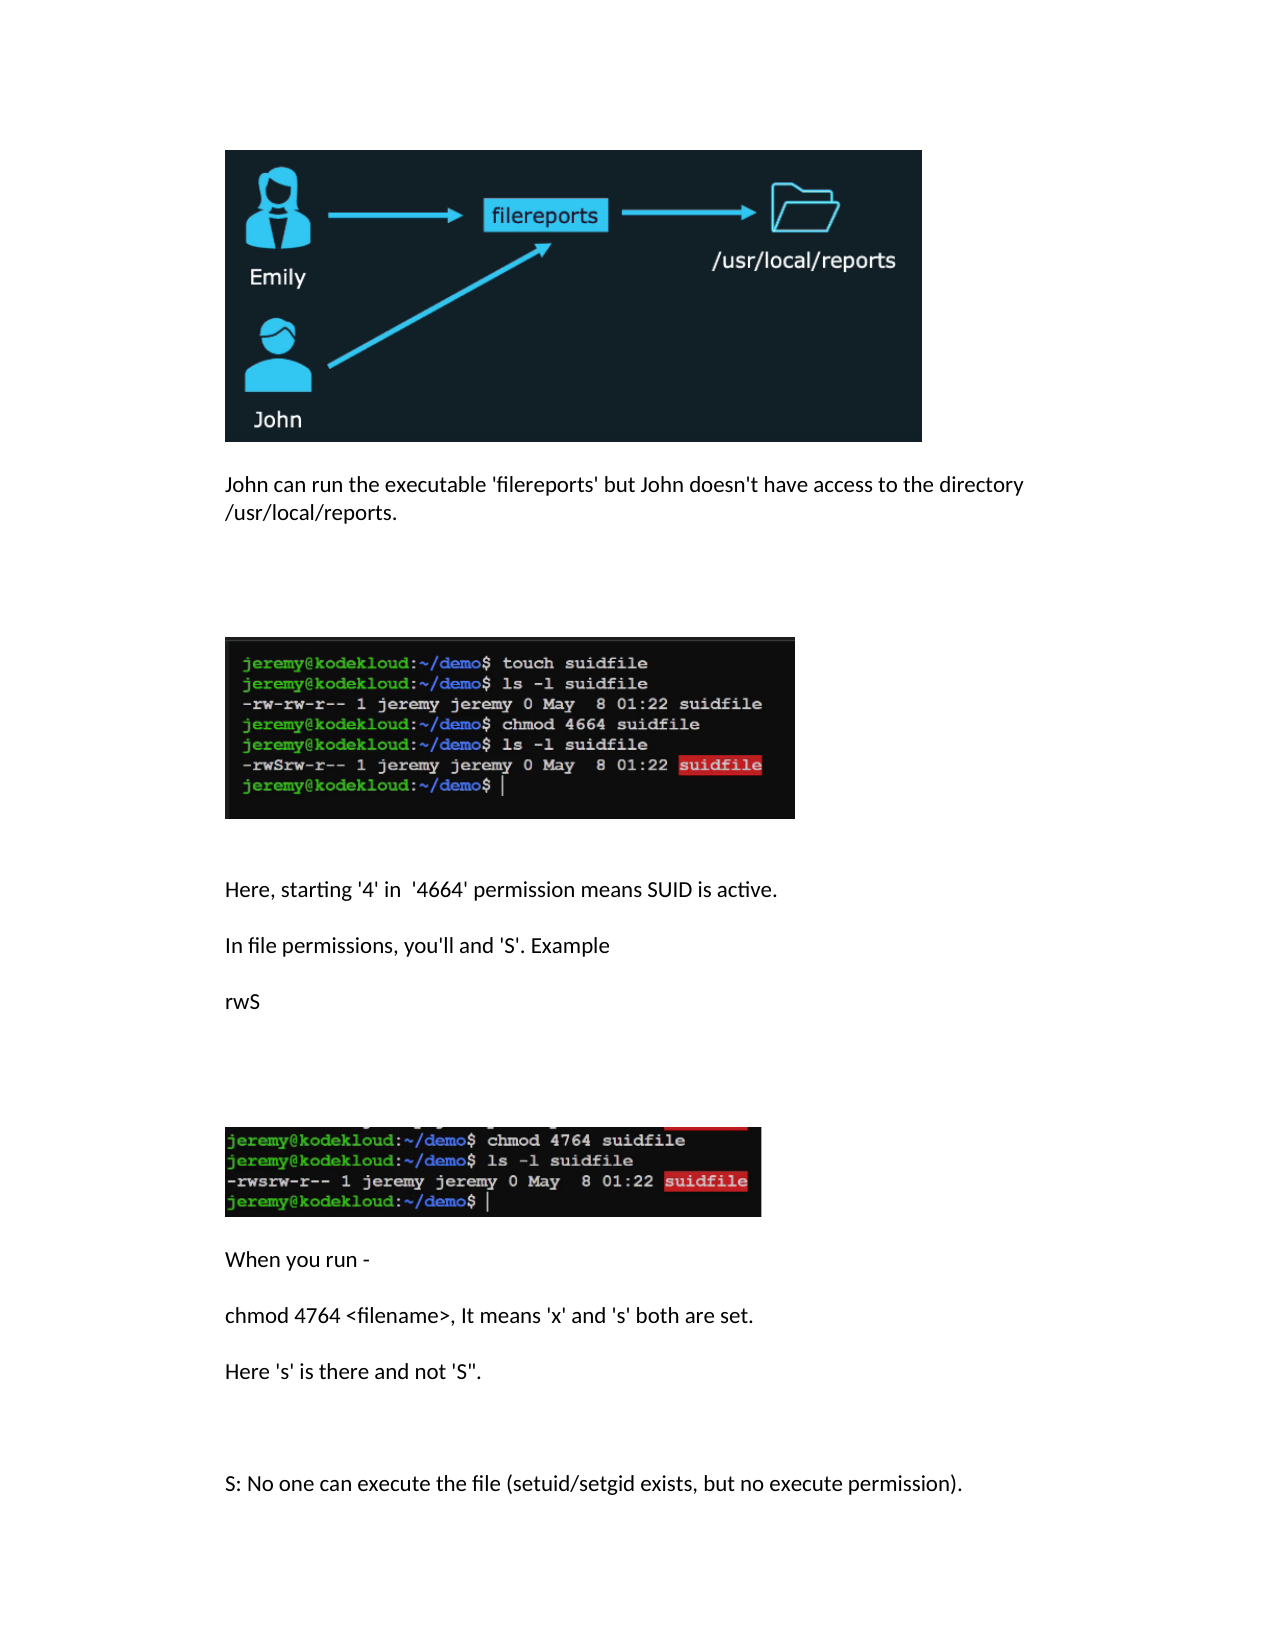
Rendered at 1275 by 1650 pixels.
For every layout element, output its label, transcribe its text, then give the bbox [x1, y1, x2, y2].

text chmod 4764 <filename>, It means 'x' and 's' both are set. [225, 1301, 1125, 1329]
text When you run - [225, 1245, 1125, 1273]
text S: No one can execute the file (setuid/setgid exists, but no execute permission). [225, 1469, 1125, 1497]
text Here 's' is there and not 'S". [225, 1357, 1125, 1385]
text rwS [225, 987, 1125, 1015]
picture [225, 1127, 762, 1217]
text Here, starting '4' in '4664' permission means SUID is active. [225, 875, 1125, 903]
text In file permissions, you'll and 'S'. Example [225, 931, 1125, 959]
picture [225, 637, 795, 819]
picture [225, 150, 922, 442]
text John can run the executable 'filereports' but John doesn't have access to the directory /usr/local/reports. [225, 470, 1125, 526]
